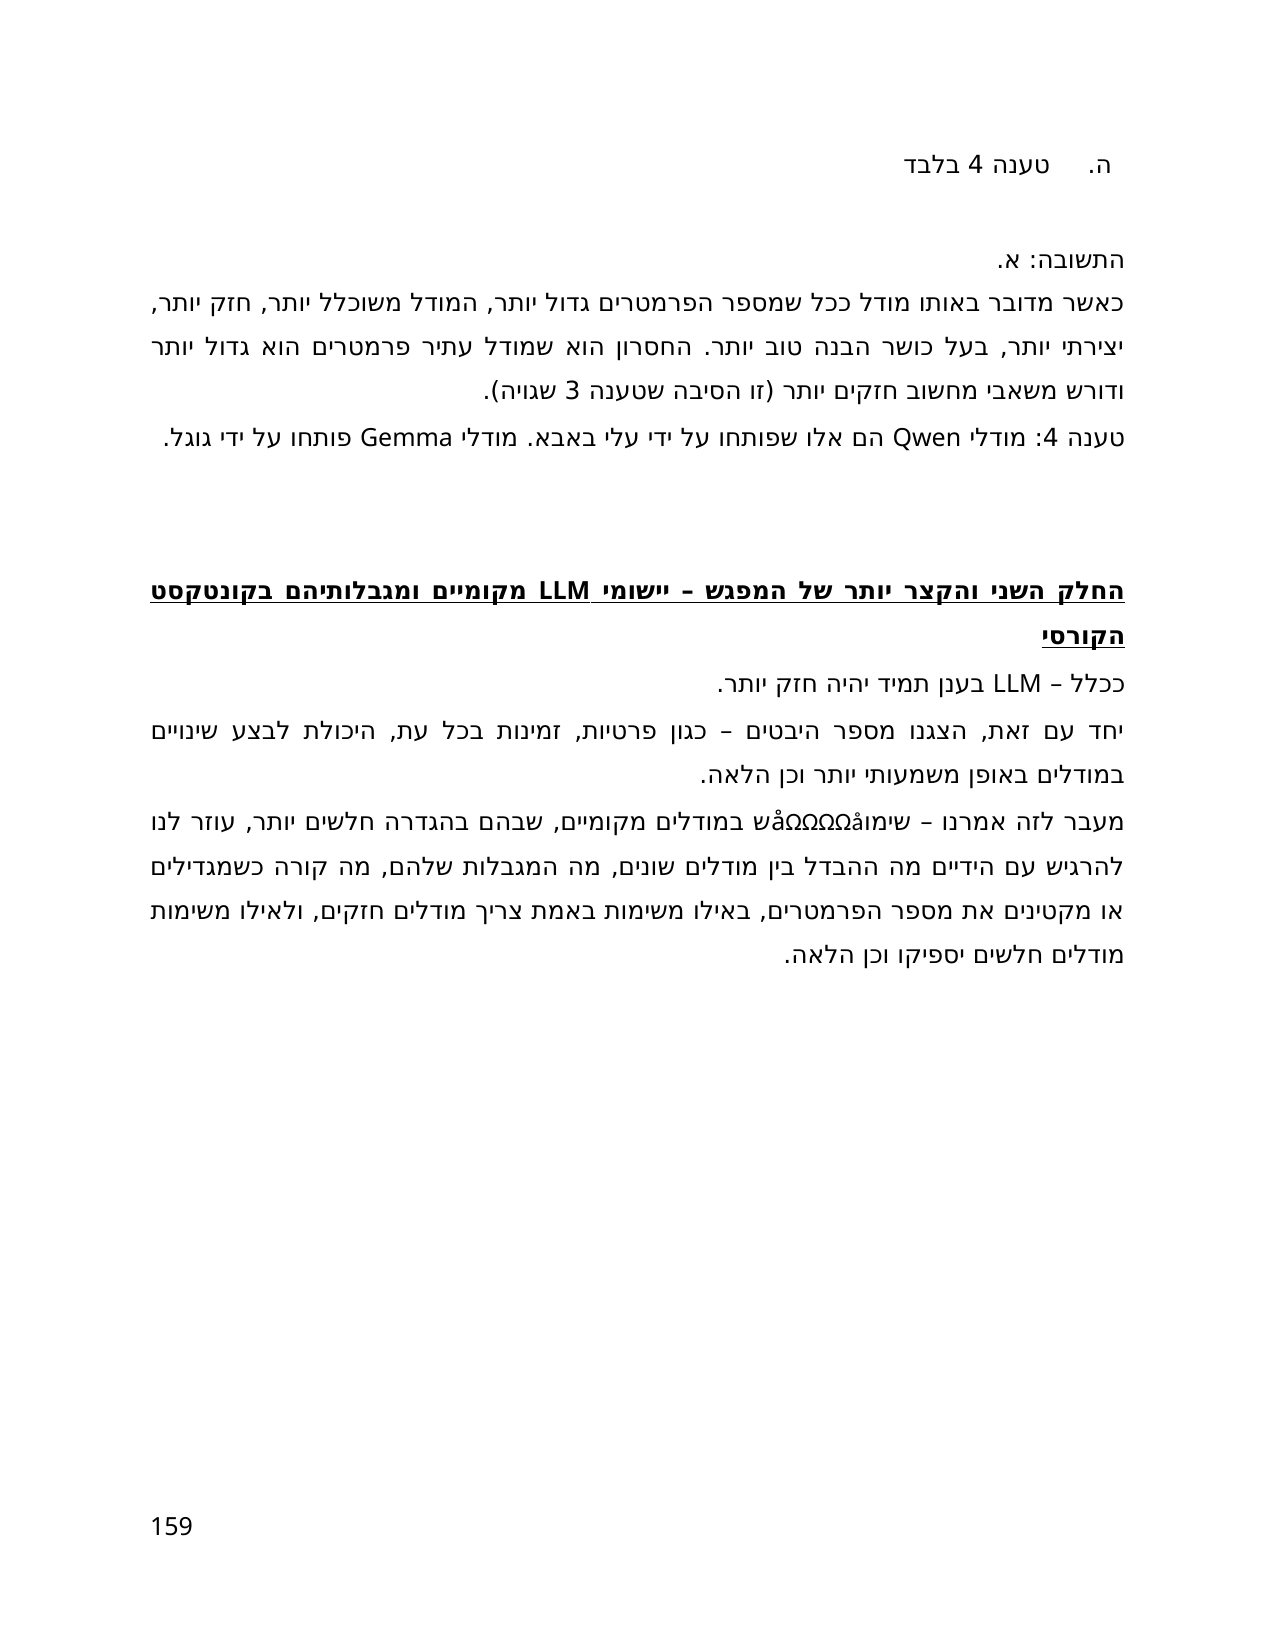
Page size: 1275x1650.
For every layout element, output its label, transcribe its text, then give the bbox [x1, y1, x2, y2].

text מעבר לזה אמרנו – שימוåΩΩΩΩåש במודלים מקומיים, שבהם בהגדרה חלשים יותר, עוזר לנו להרגיש עם הידיים מה ההבדל בין מודלים שונים, מה המגבלות שלהם, מה קורה כשמגדילים או מקטינים את מספר הפרמטרים, באילו משימות באמת צריך מודלים חזקים, ולאילו משימות מודלים חלשים יספיקו וכן הלאה. [150, 804, 1125, 969]
text החלק השני והקצר יותר של המפגש – יישומי LLM מקומיים ומגבלותיהם בקונטקסט הקורסי [150, 603, 1125, 651]
text יחד עם זאת, הצגנו מספר היבטים – כגון פרטיות, זמינות בכל עת, היכולת לבצע שינויים במודלים באופן משמעותי יותר וכן הלאה. [150, 716, 1125, 789]
text כאשר מדובר באותו מודל ככל שמספר הפרמטרים גדול יותר, המודל משוכלל יותר, חזק יותר, יצירתי יותר, בעל כושר הבנה טוב יותר. החסרון הוא שמודל עתיר פרמטרים הוא גדול יותר ודורש משאבי מחשוב חזקים יותר (זו הסיבה שטענה 3 שגויה). [150, 288, 1125, 405]
text התשובה: א. [150, 245, 1125, 274]
text טענה 4: מודלי Qwen הם אלו שפותחו על ידי עלי באבא. מודלי Gemma פותחו על ידי גוגל. [150, 420, 1125, 454]
text ככלל – LLM בענן תמיד יהיה חזק יותר. [150, 665, 1125, 699]
list טענה 4 בלבד [150, 150, 1087, 179]
text החלק השני והקצר יותר של המפגש – יישומי LLM מקומיים ומגבלותיהם בקונטקסט הקורסי [150, 573, 1125, 602]
